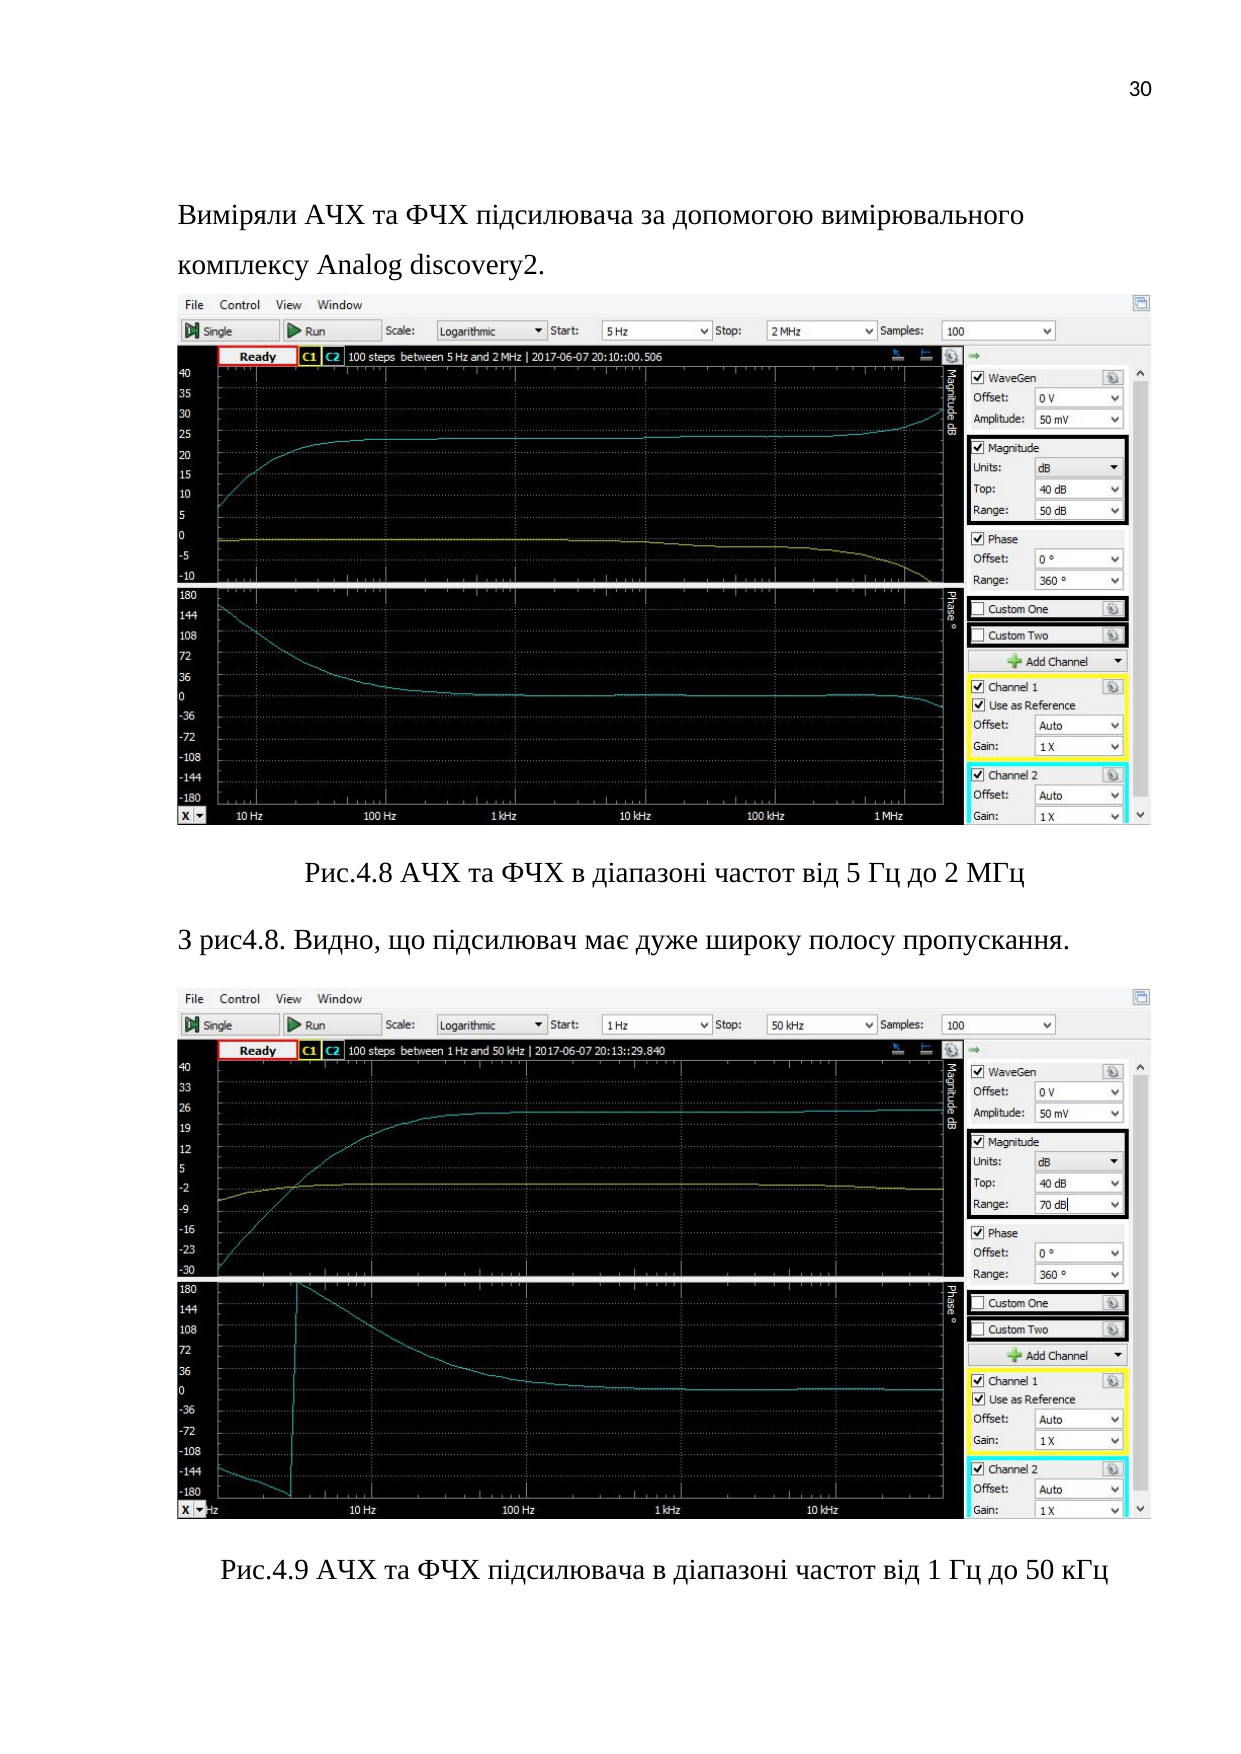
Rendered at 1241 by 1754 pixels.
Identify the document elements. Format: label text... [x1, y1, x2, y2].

picture [177, 988, 1152, 1519]
picture [177, 294, 1152, 825]
text Виміряли АЧХ та ФЧХ підсилювача за допомогою вимірювального комплексу Analog discovery2. [177, 197, 1152, 294]
text Рис.4.9 АЧХ та ФЧХ підсилювача в діапазоні частот від 1 Гц до 50 кГц [177, 1552, 1152, 1586]
text З рис4.8. Видно, що підсилювач має дуже широку полосу пропускання. [177, 922, 1152, 955]
text Рис.4.8 АЧХ та ФЧХ в діапазоні частот від 5 Гц до 2 МГц [177, 855, 1152, 888]
